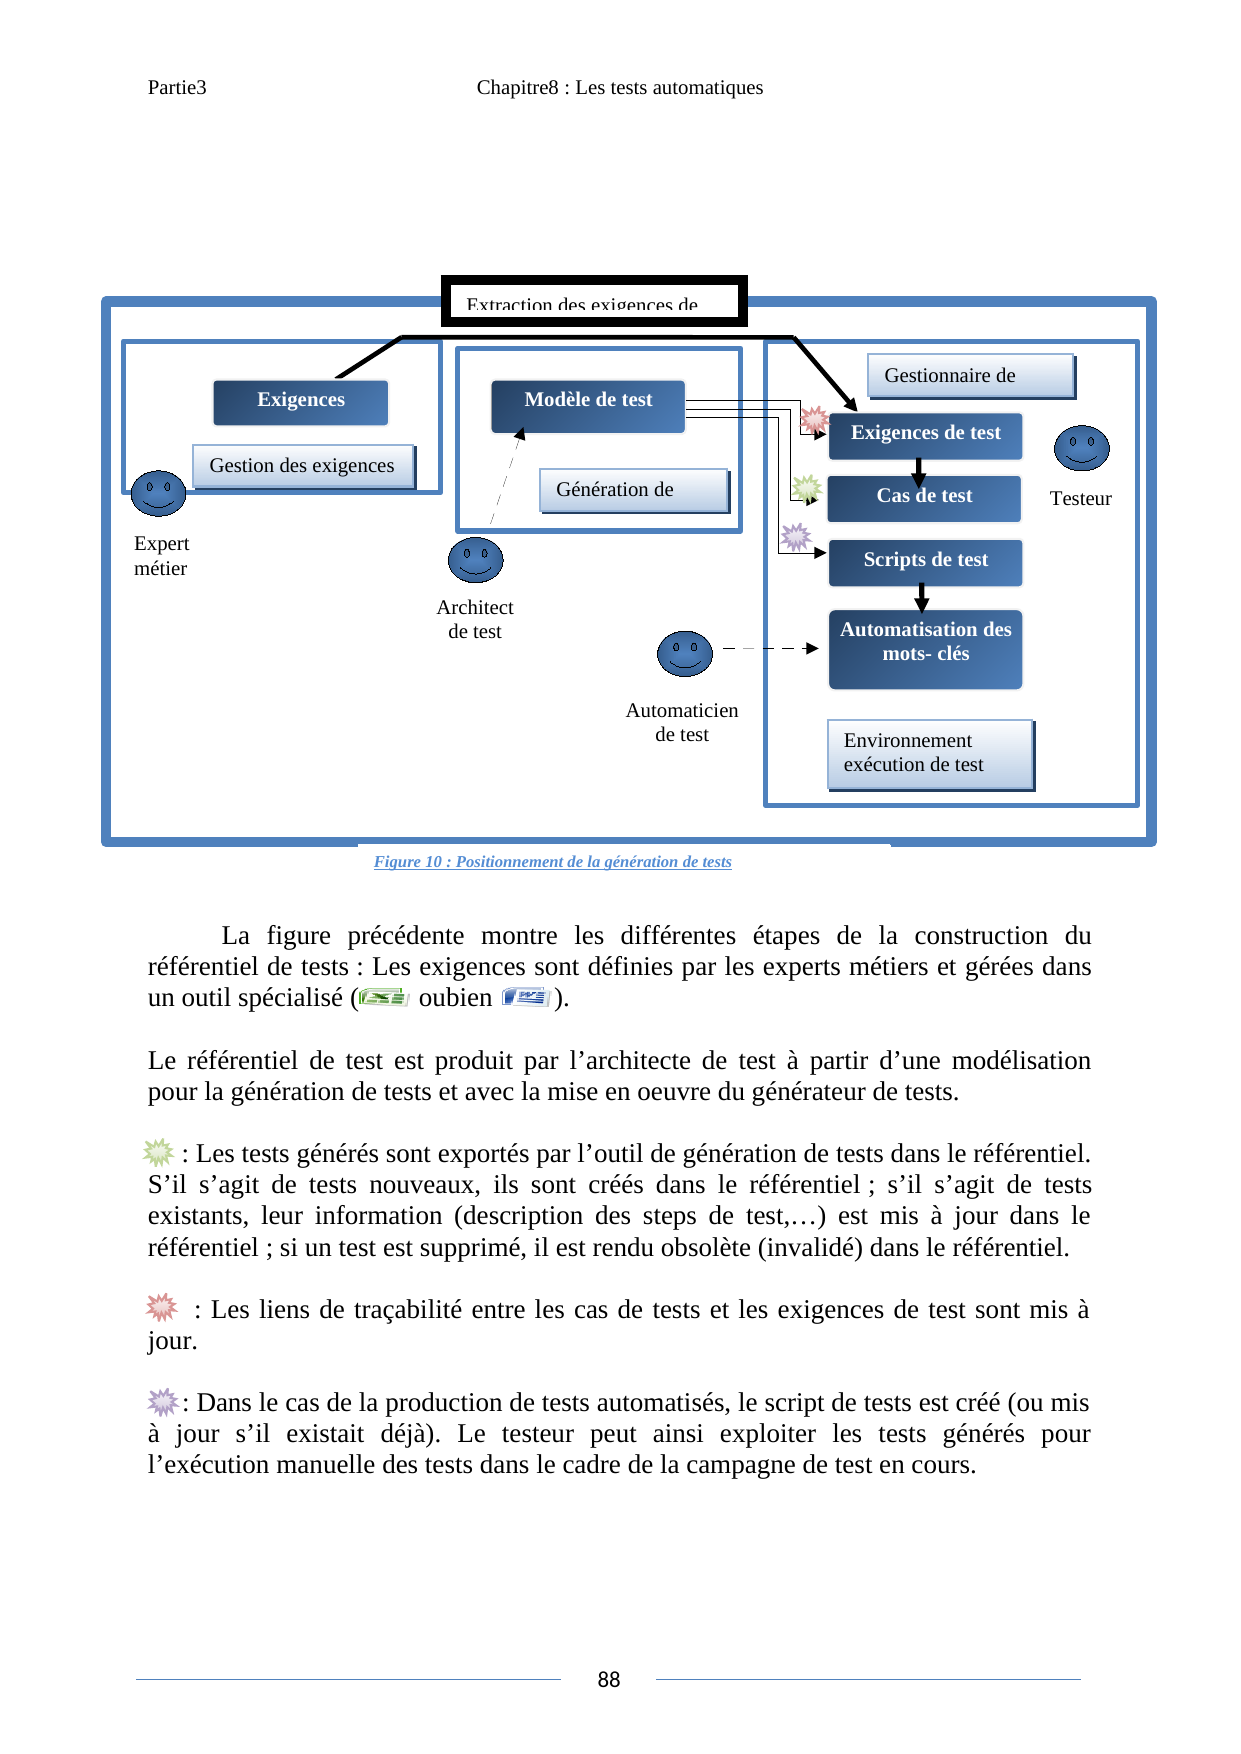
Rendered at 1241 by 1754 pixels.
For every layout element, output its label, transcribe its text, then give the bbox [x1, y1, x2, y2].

text La figure précédente montre les différentes étapes de la construction du référentiel de tests : Les exigences sont définies par les experts métiers et gérées dans un outil spécialisé ( oubien ). [148, 919, 1093, 1013]
picture [499, 986, 554, 1007]
picture [358, 986, 412, 1007]
text : Les liens de traçabilité entre les cas de tests et les exigences de test sont mis à jour. [148, 1293, 1093, 1355]
text : Dans le cas de la production de tests automatisés, le script de tests est créé (ou mis à jour s’il existait déjà). Le testeur peut ainsi exploiter les tests générés pour l’exécution manuelle des tests dans le cadre de la campagne de test en cours. [148, 1386, 1093, 1480]
text Le référentiel de test est produit par l’architecte de test à partir d’une modélisation pour la génération de tests et avec la mise en oeuvre du générateur de tests. [148, 1044, 1093, 1106]
text : Les tests générés sont exportés par l’outil de génération de tests dans le référentiel. S’il s’agit de tests nouveaux, ils sont créés dans le référentiel ; s’il s’agit de tests existants, leur information (description des steps de test,…) est mis à jour dans le référentiel ; si un test est supprimé, il est rendu obsolète (invalidé) dans le référentiel. [148, 1137, 1093, 1262]
